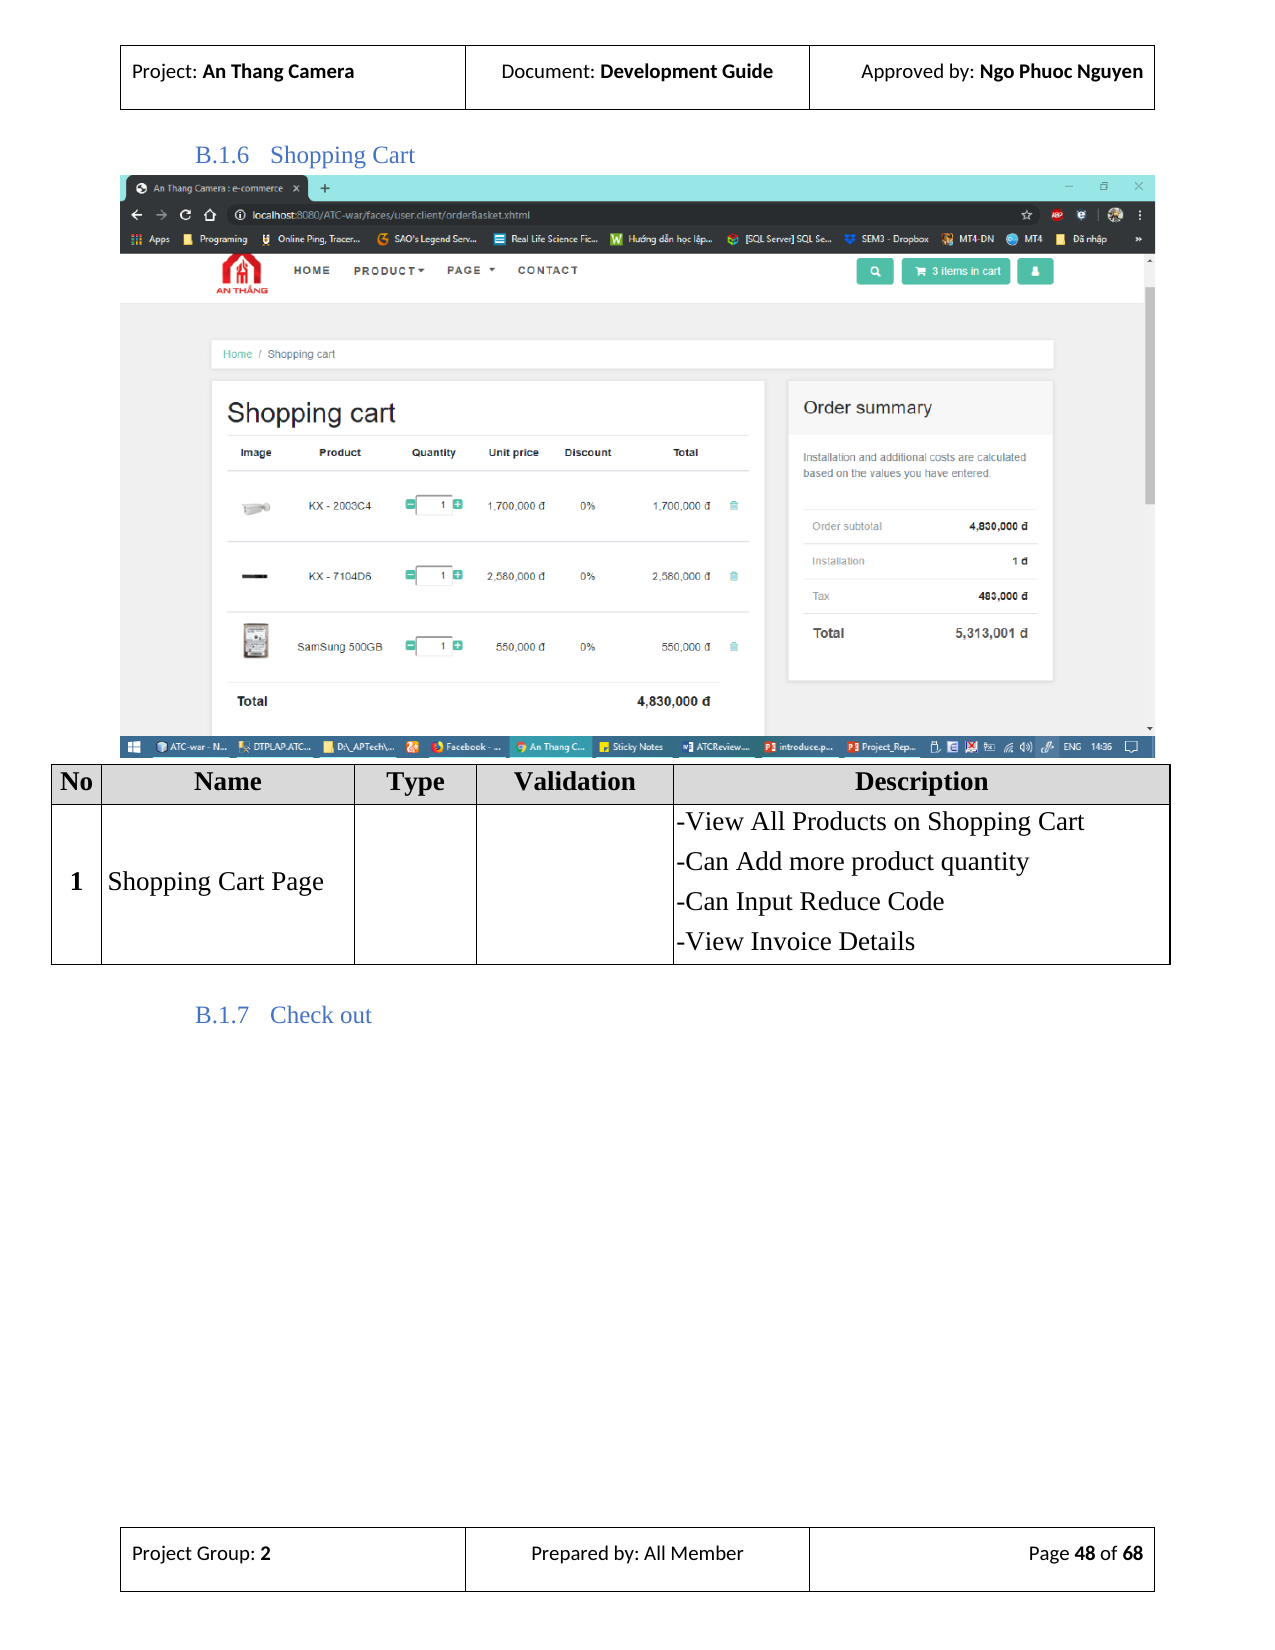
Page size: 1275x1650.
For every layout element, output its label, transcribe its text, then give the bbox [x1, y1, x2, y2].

table_header Type [355, 765, 476, 804]
table_cell -View All Products on Shopping Cart -Can Add more product quantity -Can Input Reduce Code -View Invoice Details [674, 805, 1169, 964]
table_cell Shopping Cart Page [102, 805, 354, 964]
list Shopping Cart [195, 141, 1155, 169]
table_header Description [674, 765, 1169, 804]
list Check out [195, 1000, 1155, 1029]
picture [120, 175, 1155, 758]
table_header Validation [477, 765, 673, 804]
table_cell [355, 805, 476, 964]
table_cell [477, 805, 673, 964]
table_cell 1 [52, 805, 101, 964]
table_header Name [102, 765, 354, 804]
table_header No [52, 765, 101, 804]
